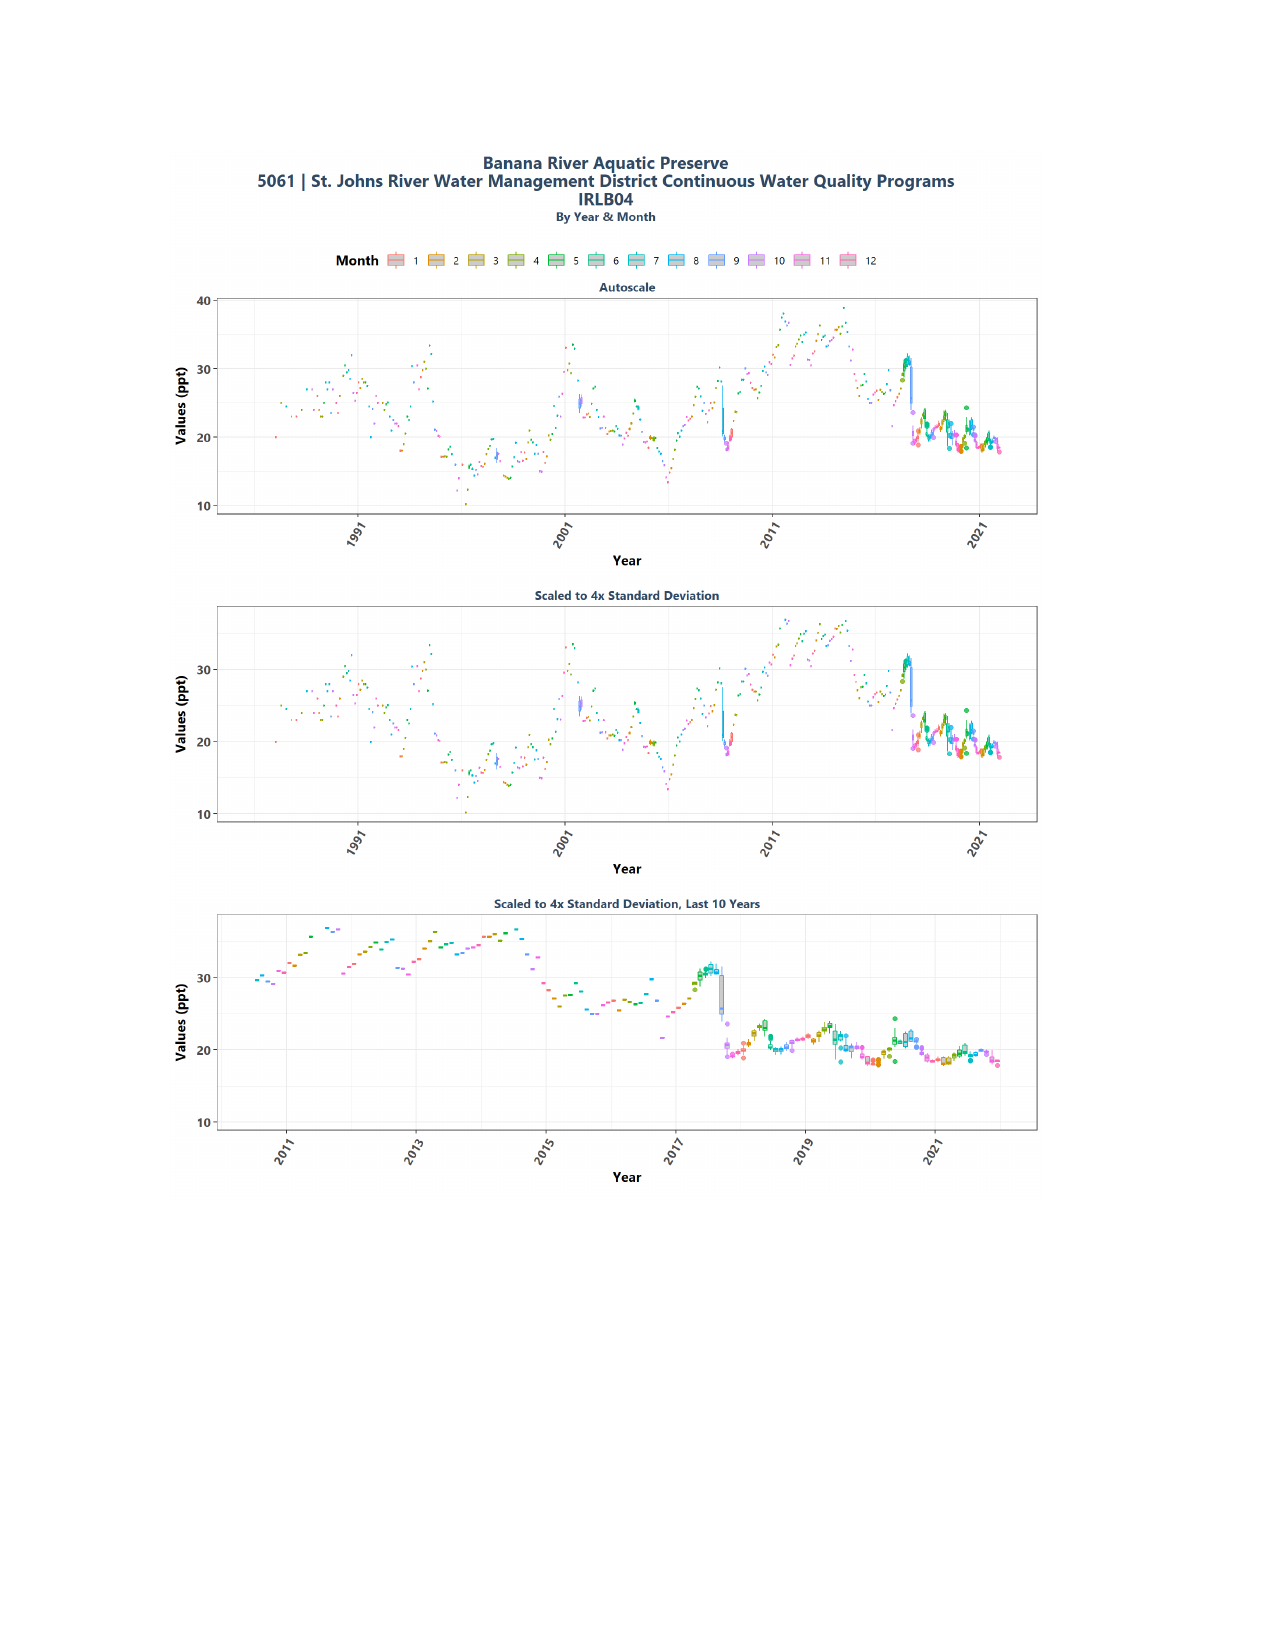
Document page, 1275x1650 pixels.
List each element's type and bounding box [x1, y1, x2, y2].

picture [168, 150, 1044, 1200]
